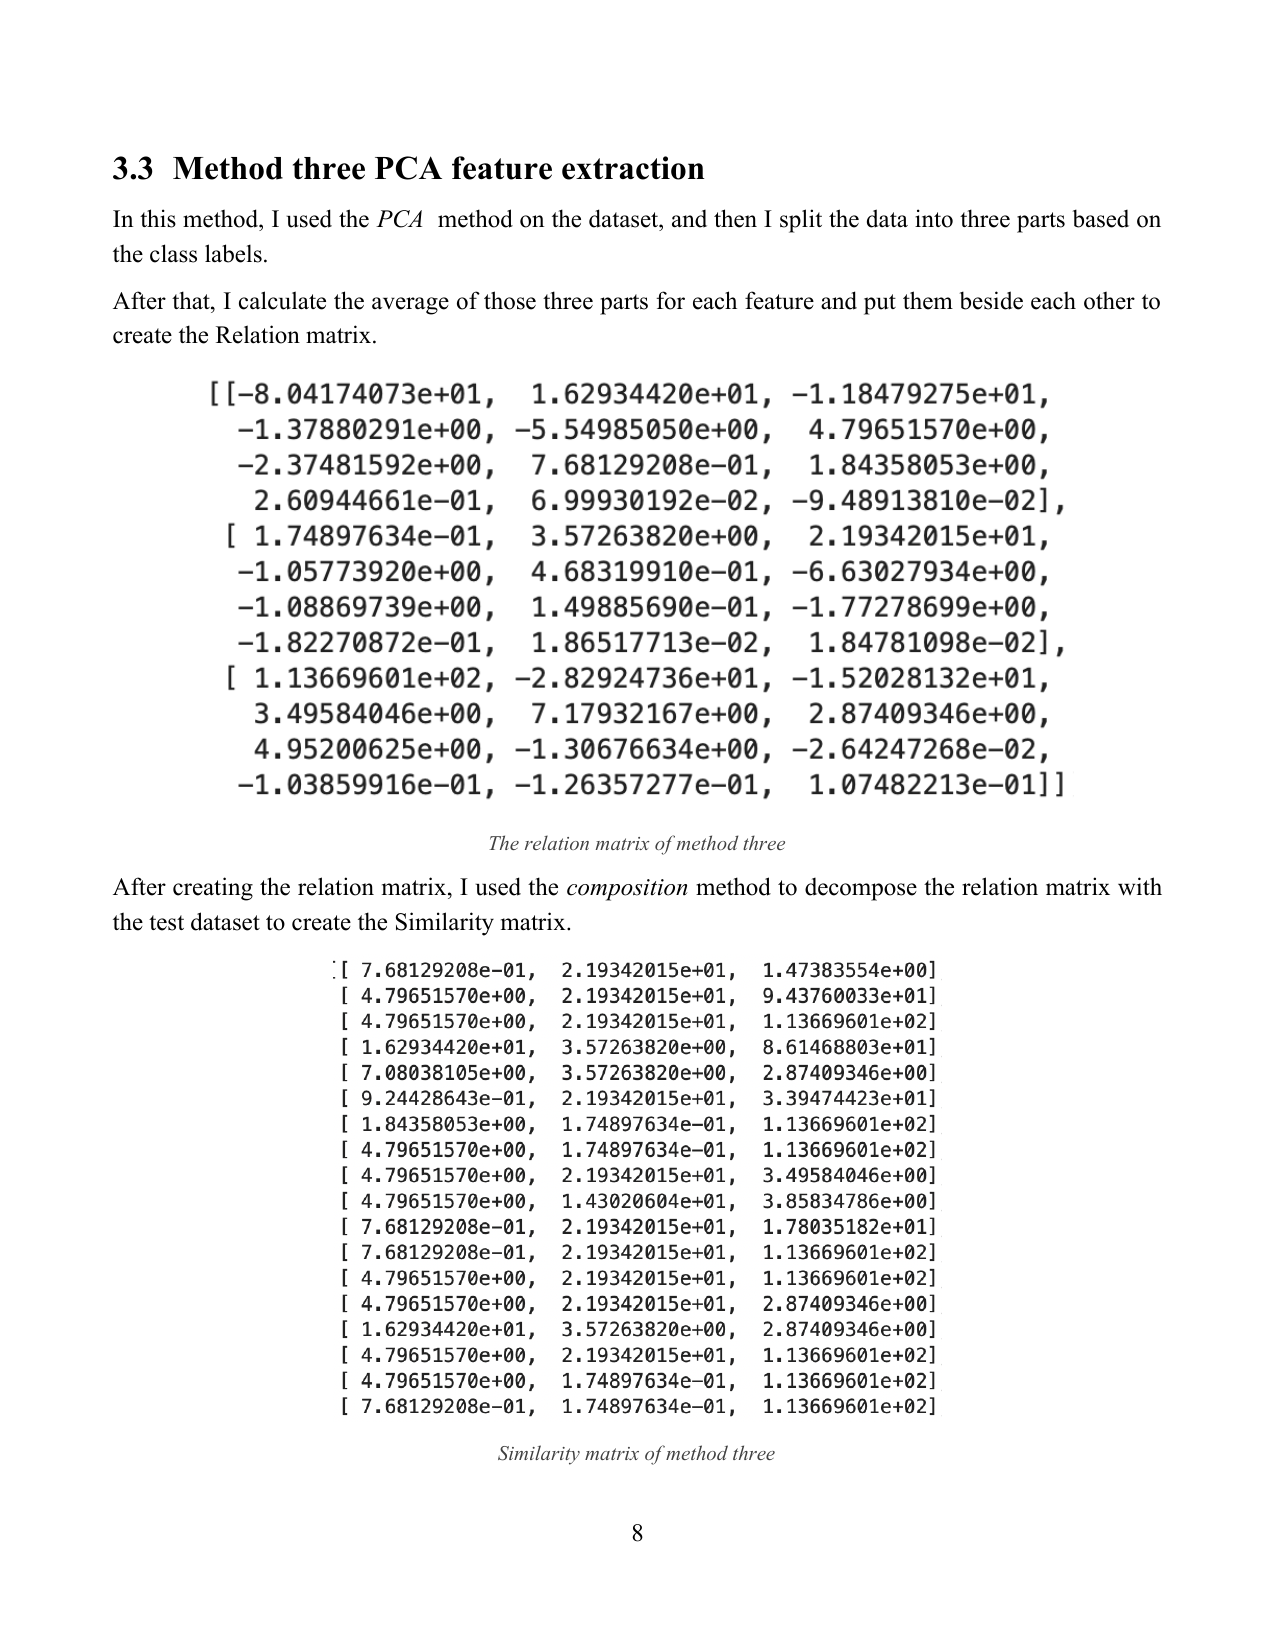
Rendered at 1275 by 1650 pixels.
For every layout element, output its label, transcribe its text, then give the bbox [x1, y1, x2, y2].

text The relation matrix of method three [112, 832, 1162, 855]
subtitle Method three PCA feature extraction [112, 150, 1162, 187]
text In this method, I used the PCA method on the dataset, and then I split the data into three parts based on the class labels. [112, 205, 1162, 268]
text Similarity matrix of method three [112, 1441, 1162, 1464]
text After that, I calculate the average of those three parts for each feature and put them beside each other to create the Relation matrix. [112, 287, 1162, 349]
text After creating the relation matrix, I used the composition method to decompose the relation matrix with the test dataset to create the Similarity matrix. [112, 873, 1162, 935]
picture [333, 954, 942, 1422]
picture [201, 368, 1074, 813]
